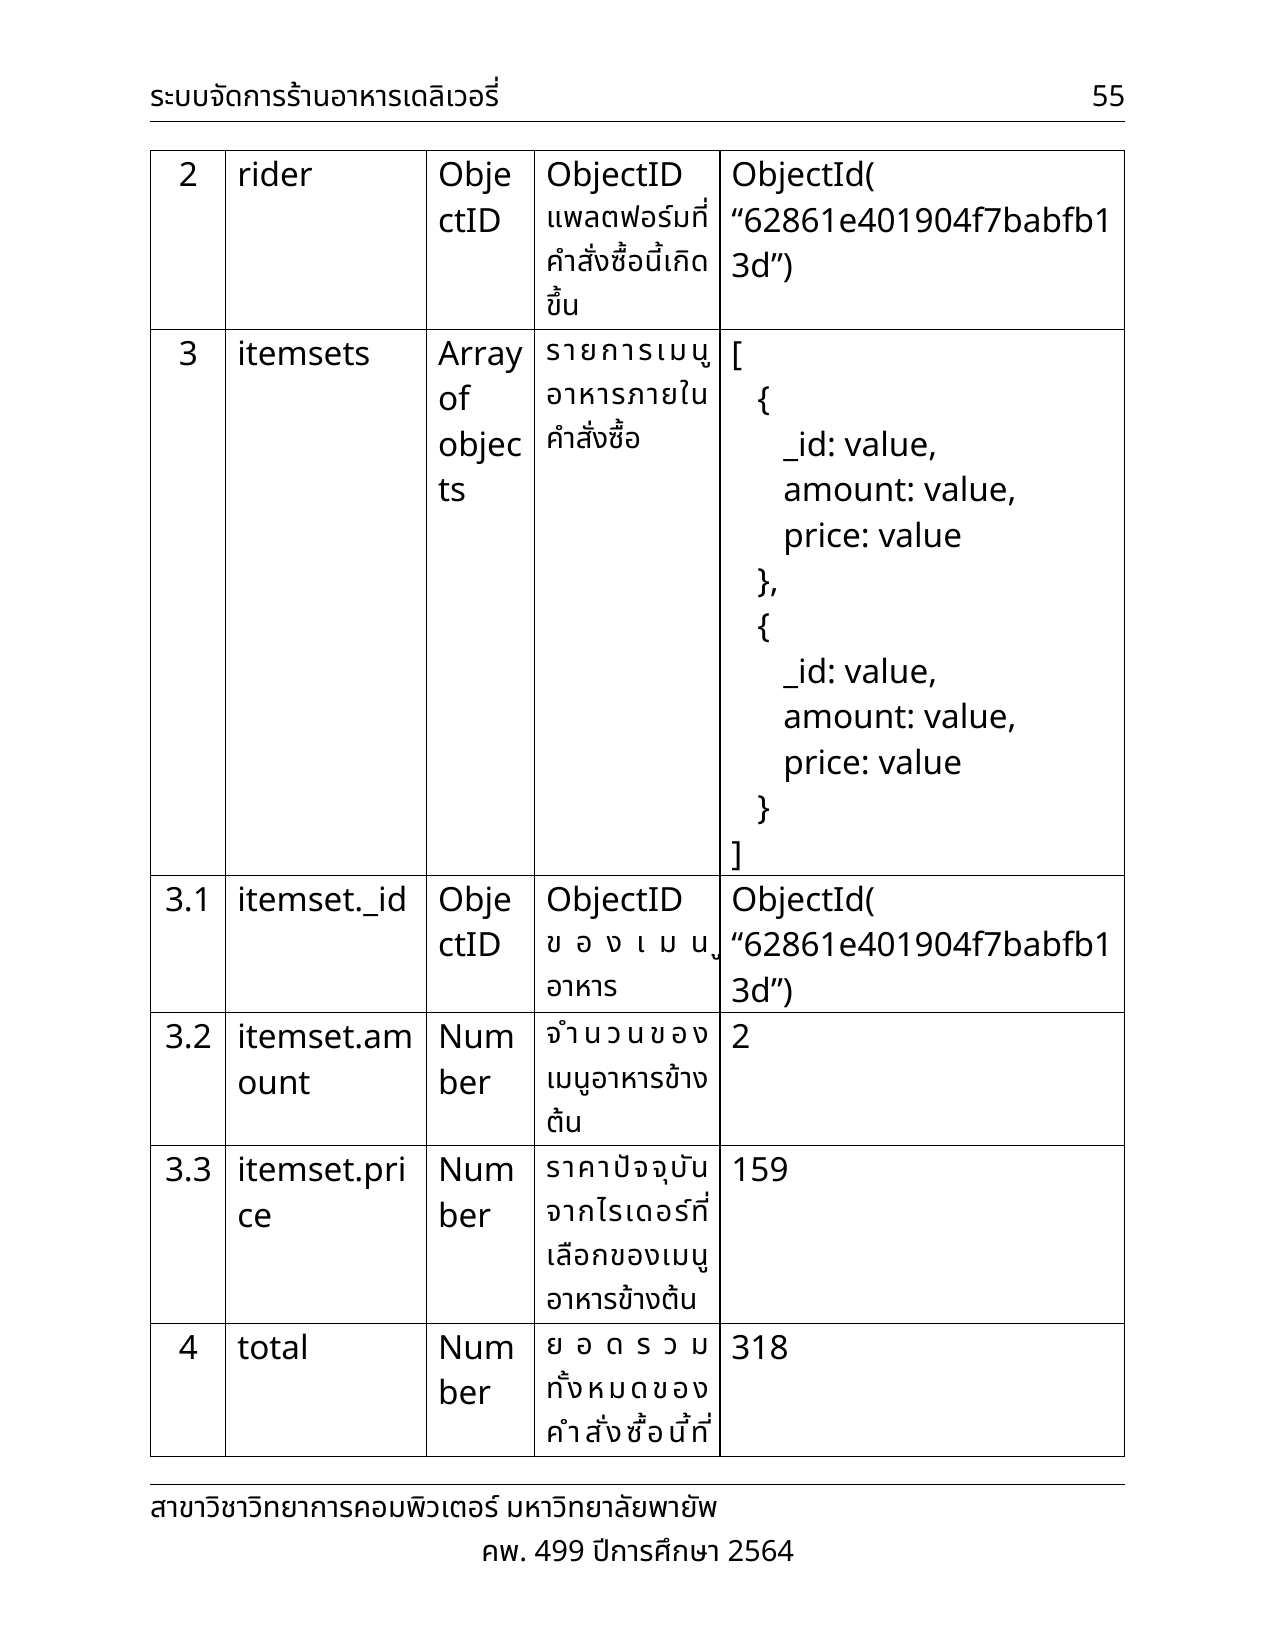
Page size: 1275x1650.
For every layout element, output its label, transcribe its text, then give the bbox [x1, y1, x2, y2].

table_cell Number [427, 1013, 534, 1145]
table_cell ObjectID แพลตฟอร์มที่คำสั่งซื้อนี้เกิดขึ้น [535, 151, 719, 329]
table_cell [721, 151, 1124, 329]
table_cell Number [427, 1324, 534, 1456]
table_cell ObjectID [427, 876, 534, 1012]
table_cell 318 [721, 1324, 1124, 1456]
table_cell Array of objects [427, 330, 534, 875]
table_cell itemset.amount [226, 1013, 426, 1145]
table_cell จำนวนของเมนูอาหารข้างต้น [535, 1013, 719, 1145]
table_cell total [226, 1324, 426, 1456]
table_cell ObjectID ของเมนูอาหาร [535, 876, 719, 1012]
table_cell itemset._id [226, 876, 426, 1012]
table_cell Number [427, 1146, 534, 1322]
table_cell 3.2 [151, 1013, 225, 1145]
table_cell itemsets [226, 330, 426, 875]
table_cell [535, 1324, 719, 1456]
table_cell รายการเมนูอาหารภายในคำสั่งซื้อ [535, 330, 719, 875]
table_cell 3.1 [151, 876, 225, 1012]
table_cell [ { _id: value, amount: value, price: value }, { _id: value, amount: value, price: value } ] [721, 330, 1124, 875]
table_cell 3.3 [151, 1146, 225, 1322]
table_cell itemset.price [226, 1146, 426, 1322]
table_cell rider [226, 151, 426, 329]
table_cell 159 [721, 1146, 1124, 1322]
table_cell 4 [151, 1324, 225, 1456]
table_cell 2 [151, 151, 225, 329]
table_cell 2 [721, 1013, 1124, 1145]
table_cell 3 [151, 330, 225, 875]
table_cell ObjectID [427, 151, 534, 329]
table_cell ObjectId(“62861e401904f7babfb13d”) [721, 876, 1124, 1012]
table_cell ราคาปัจจุบันจากไรเดอร์ที่เลือกของเมนูอาหารข้างต้น [535, 1146, 719, 1322]
